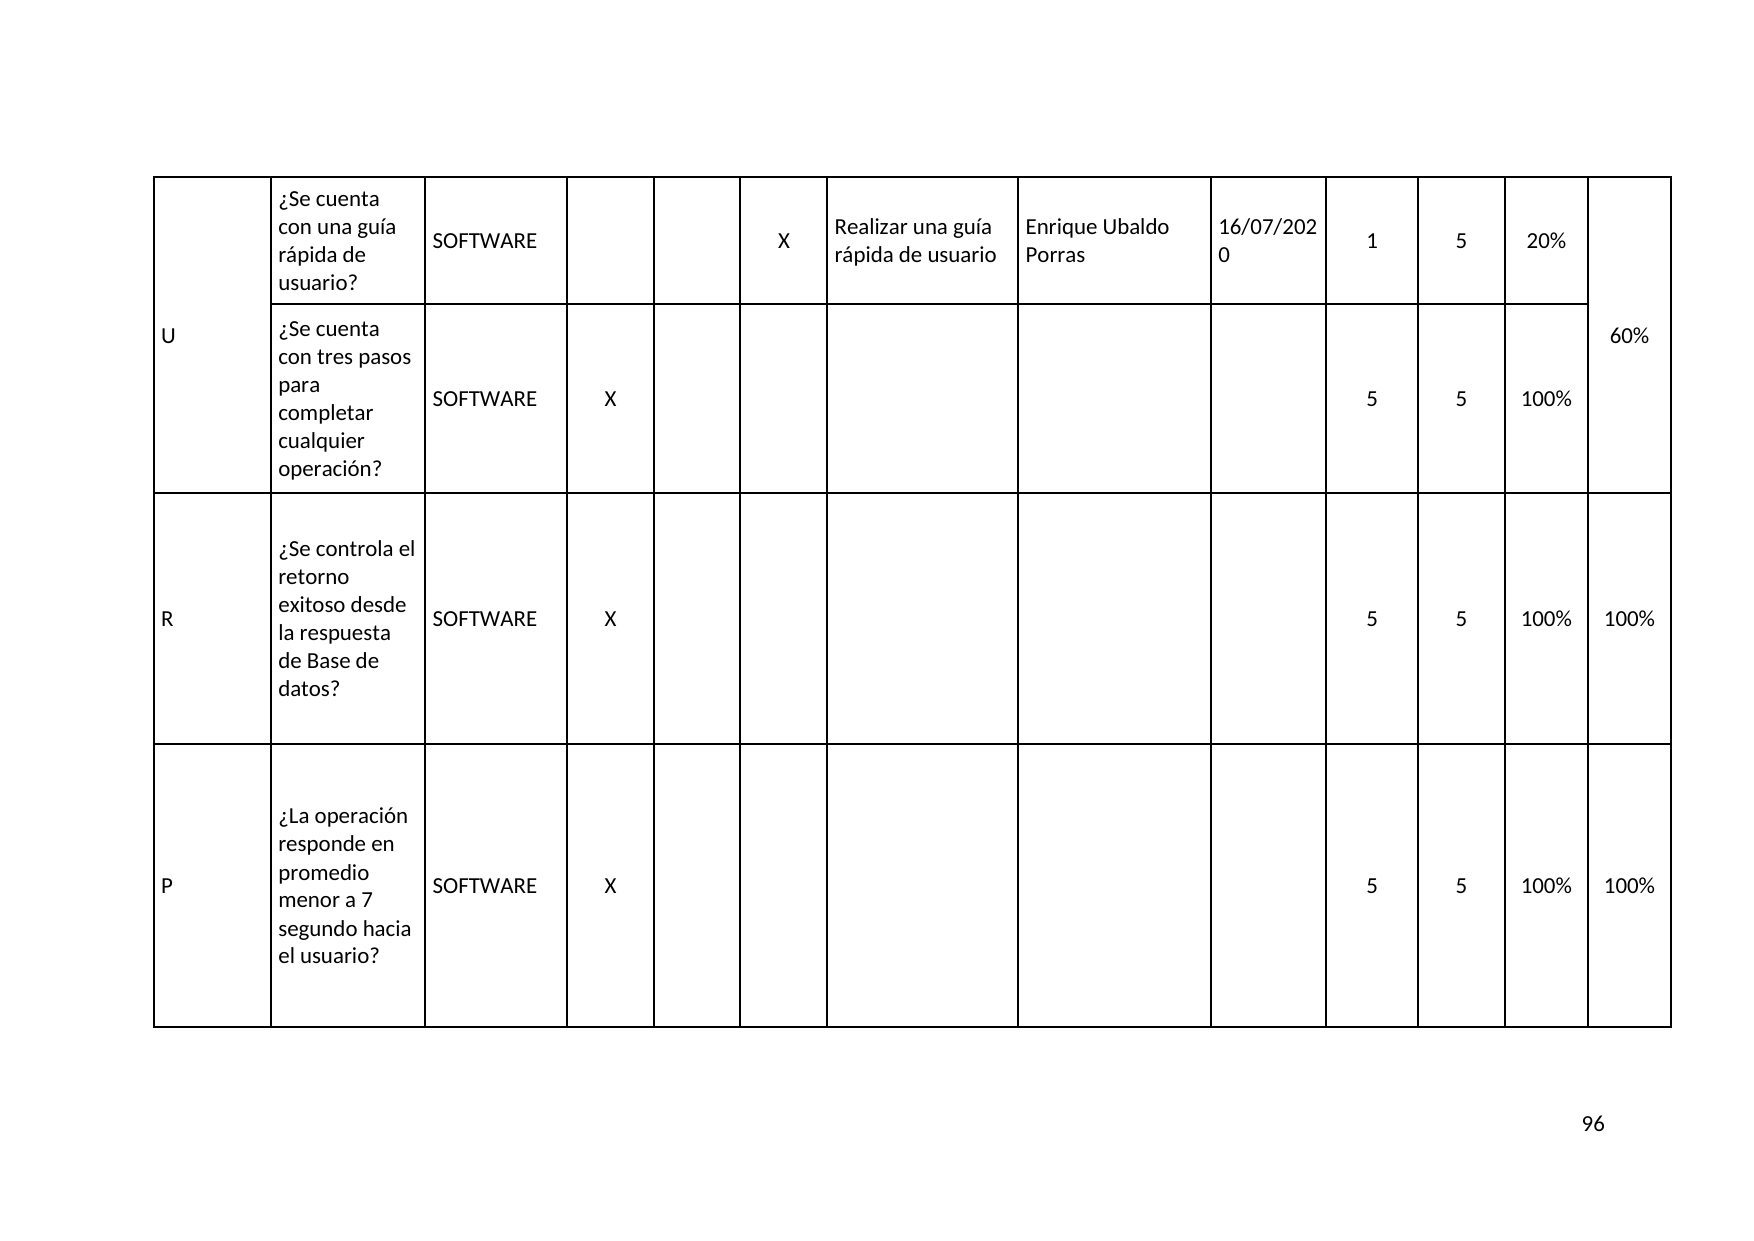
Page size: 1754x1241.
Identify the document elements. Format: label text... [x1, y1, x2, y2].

table_cell 5 [1419, 494, 1504, 743]
table_cell 100% [1589, 745, 1670, 1026]
table_cell [1019, 494, 1210, 743]
table_cell 100% [1589, 494, 1670, 743]
table_cell [655, 745, 739, 1026]
table_cell [741, 305, 826, 492]
table_cell [568, 178, 653, 303]
table_cell 5 [1327, 305, 1417, 492]
table_cell [1019, 745, 1210, 1026]
table_cell 100% [1506, 305, 1587, 492]
table_cell SOFTWARE [426, 494, 566, 743]
table_cell [828, 745, 1017, 1026]
table_cell ¿Se cuenta con tres pasos para completar cualquier operación? [272, 305, 424, 492]
table_cell [1212, 745, 1325, 1026]
table_cell 100% [1506, 494, 1587, 743]
table_cell ¿Se controla el retorno exitoso desde la respuesta de Base de datos? [272, 494, 424, 743]
table_cell [655, 494, 739, 743]
table_cell [655, 178, 739, 303]
table_cell [828, 494, 1017, 743]
table_cell 5 [1327, 745, 1417, 1026]
table_cell P [155, 745, 270, 1026]
table_cell SOFTWARE [426, 305, 566, 492]
table_cell 5 [1419, 178, 1504, 303]
table_cell SOFTWARE [426, 178, 566, 303]
table_cell X [568, 494, 653, 743]
table_cell X [568, 305, 653, 492]
table_cell [741, 494, 826, 743]
table_cell [1019, 305, 1210, 492]
table_cell [1212, 494, 1325, 743]
table_cell Realizar una guía rápida de usuario [828, 178, 1017, 303]
table_cell 20% [1506, 178, 1587, 303]
table_cell ¿Se cuenta con una guía rápida de usuario? [272, 178, 424, 303]
table_cell X [568, 745, 653, 1026]
table_cell SOFTWARE [426, 745, 566, 1026]
table_cell R [155, 494, 270, 743]
table_cell 100% [1506, 745, 1587, 1026]
table_cell [741, 745, 826, 1026]
table_cell [655, 305, 739, 492]
table_cell 5 [1327, 494, 1417, 743]
table_cell U [155, 178, 270, 492]
table_cell 5 [1419, 305, 1504, 492]
table_cell 60% [1589, 178, 1670, 492]
table_cell Enrique Ubaldo Porras [1019, 178, 1210, 303]
table_cell ¿La operación responde en promedio menor a 7 segundo hacia el usuario? [272, 745, 424, 1026]
table_cell [1212, 305, 1325, 492]
table_cell 16/07/2020 [1212, 178, 1325, 303]
table_cell 1 [1327, 178, 1417, 303]
table_cell X [741, 178, 826, 303]
table_cell [828, 305, 1017, 492]
table_cell 5 [1419, 745, 1504, 1026]
